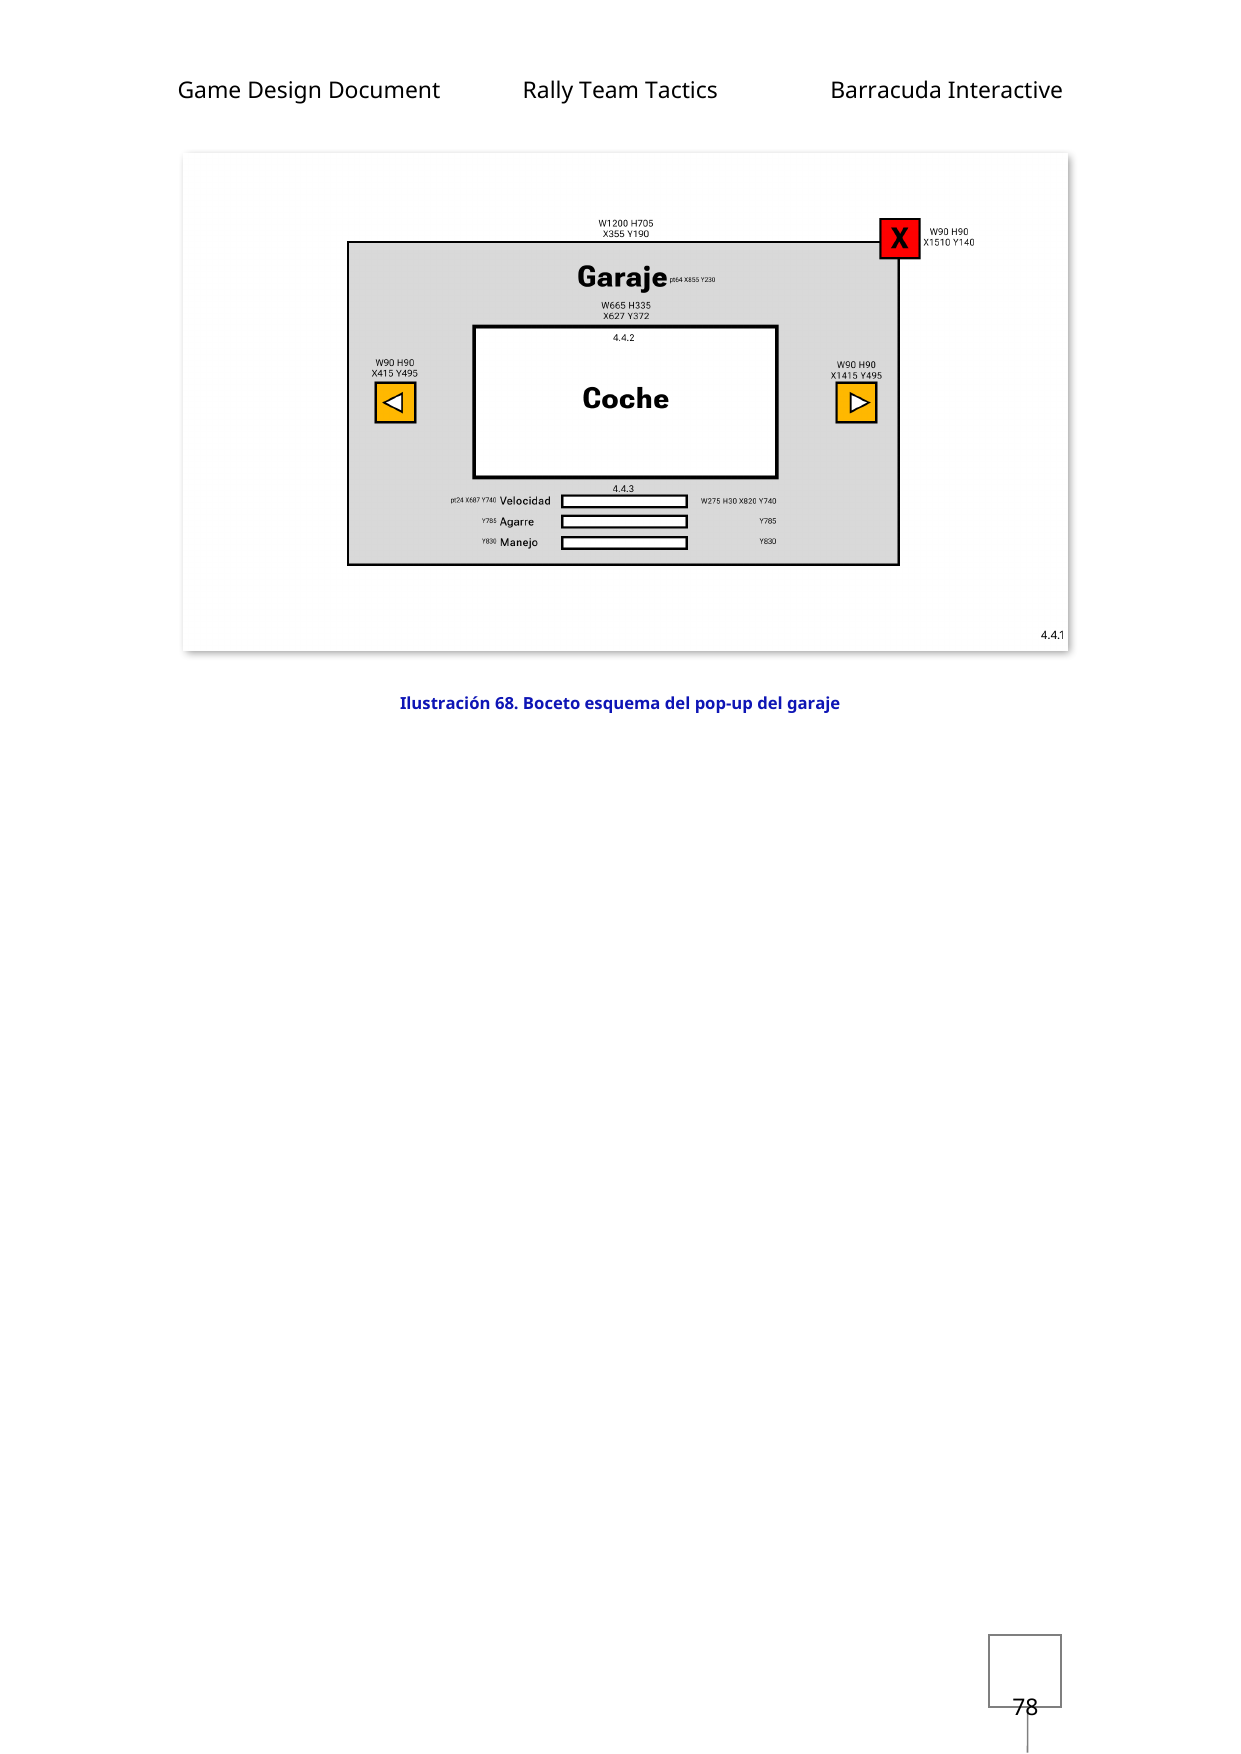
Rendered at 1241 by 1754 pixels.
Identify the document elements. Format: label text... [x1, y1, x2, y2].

picture [183, 153, 1068, 651]
